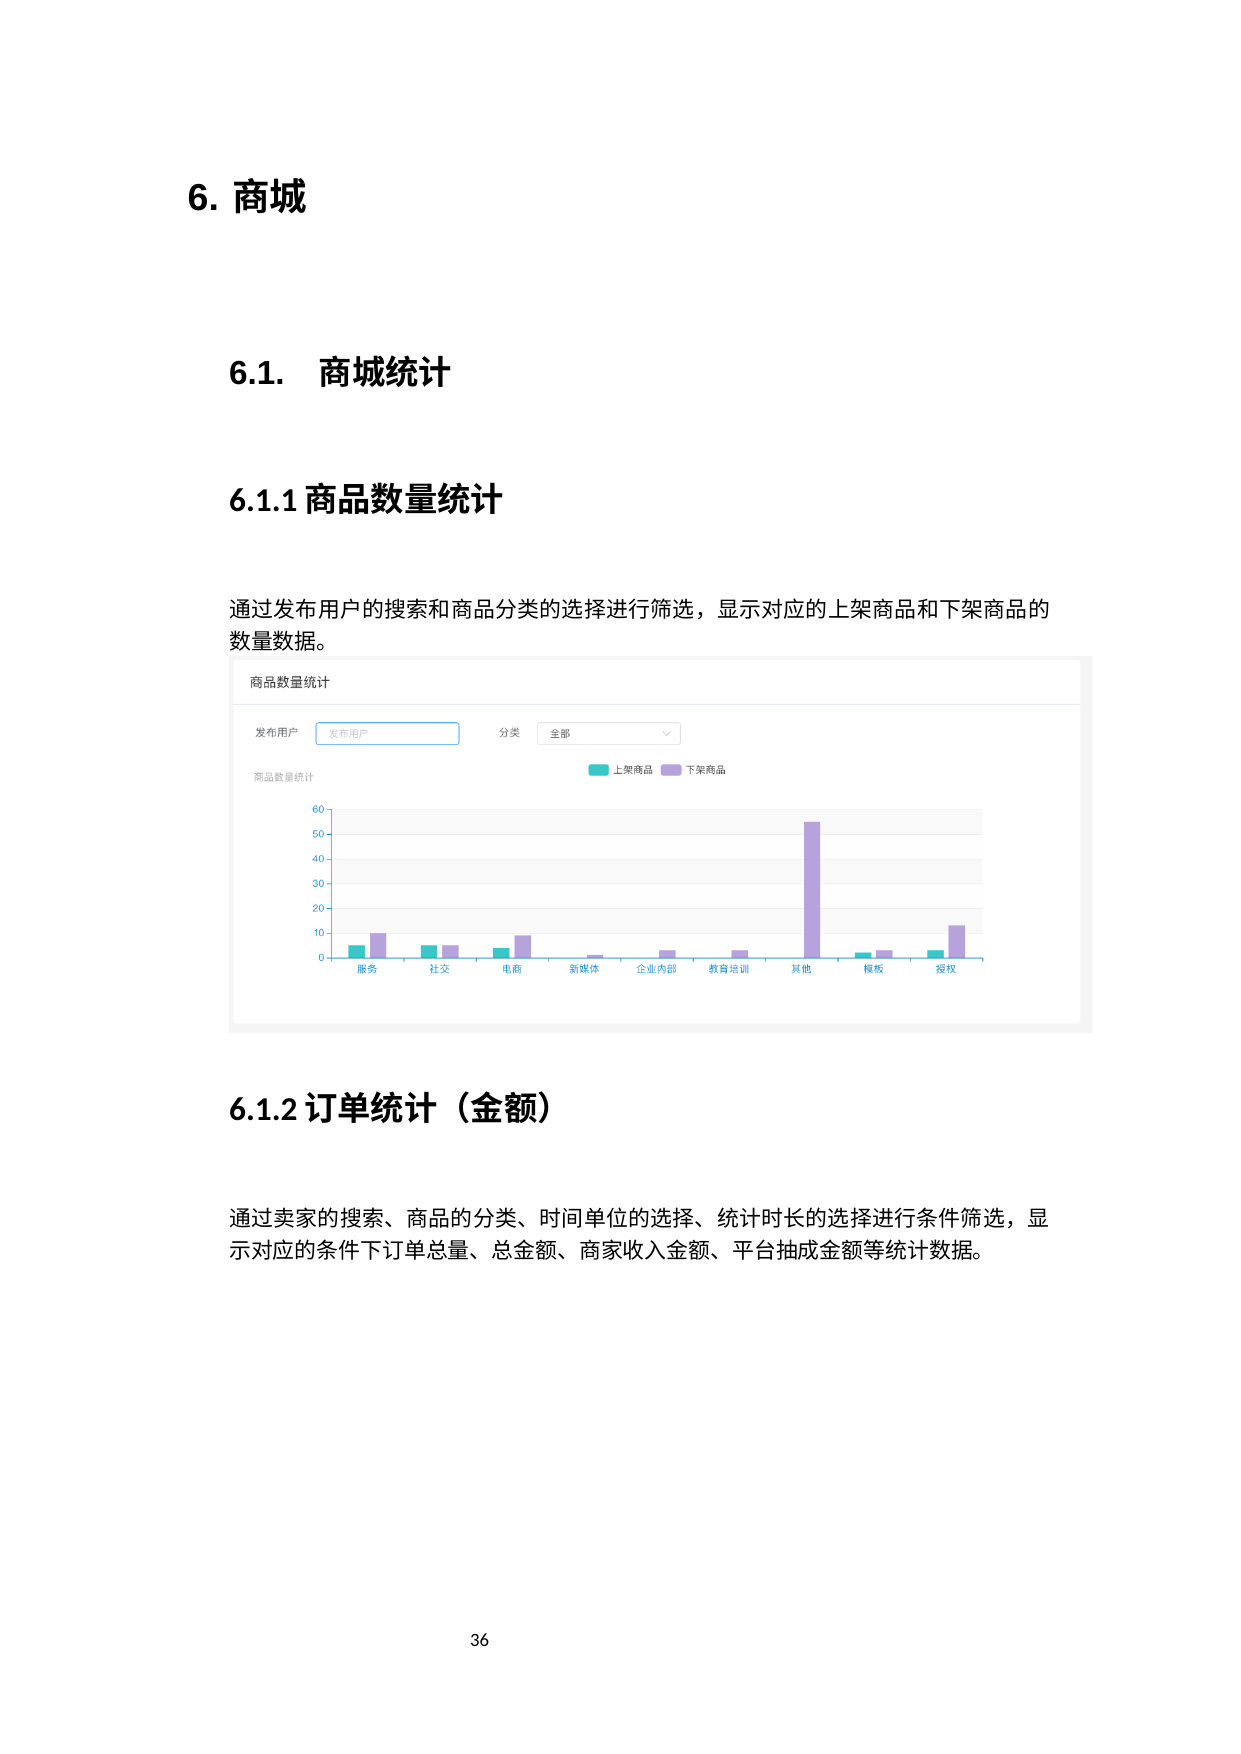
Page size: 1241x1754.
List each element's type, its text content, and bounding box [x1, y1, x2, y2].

list 通过发布用户的搜索和商品分类的选择进行筛选，显示对应的上架商品和下架商品的数量数据。 [229, 591, 1053, 656]
list 通过卖家的搜索、商品的分类、时间单位的选择、统计时长的选择进行条件筛选，显示对应的条件下订单总量、总金额、商家收入金额、平台抽成金额等统计数据。 [229, 1200, 1053, 1265]
subtitle 商城统计 [229, 338, 1053, 403]
subtitle 商城 [187, 162, 1053, 227]
subtitle 6.1.1商品数量统计 [229, 464, 1053, 529]
picture [228, 656, 1093, 1033]
subtitle 6.1.2订单统计（金额） [229, 1073, 1053, 1138]
